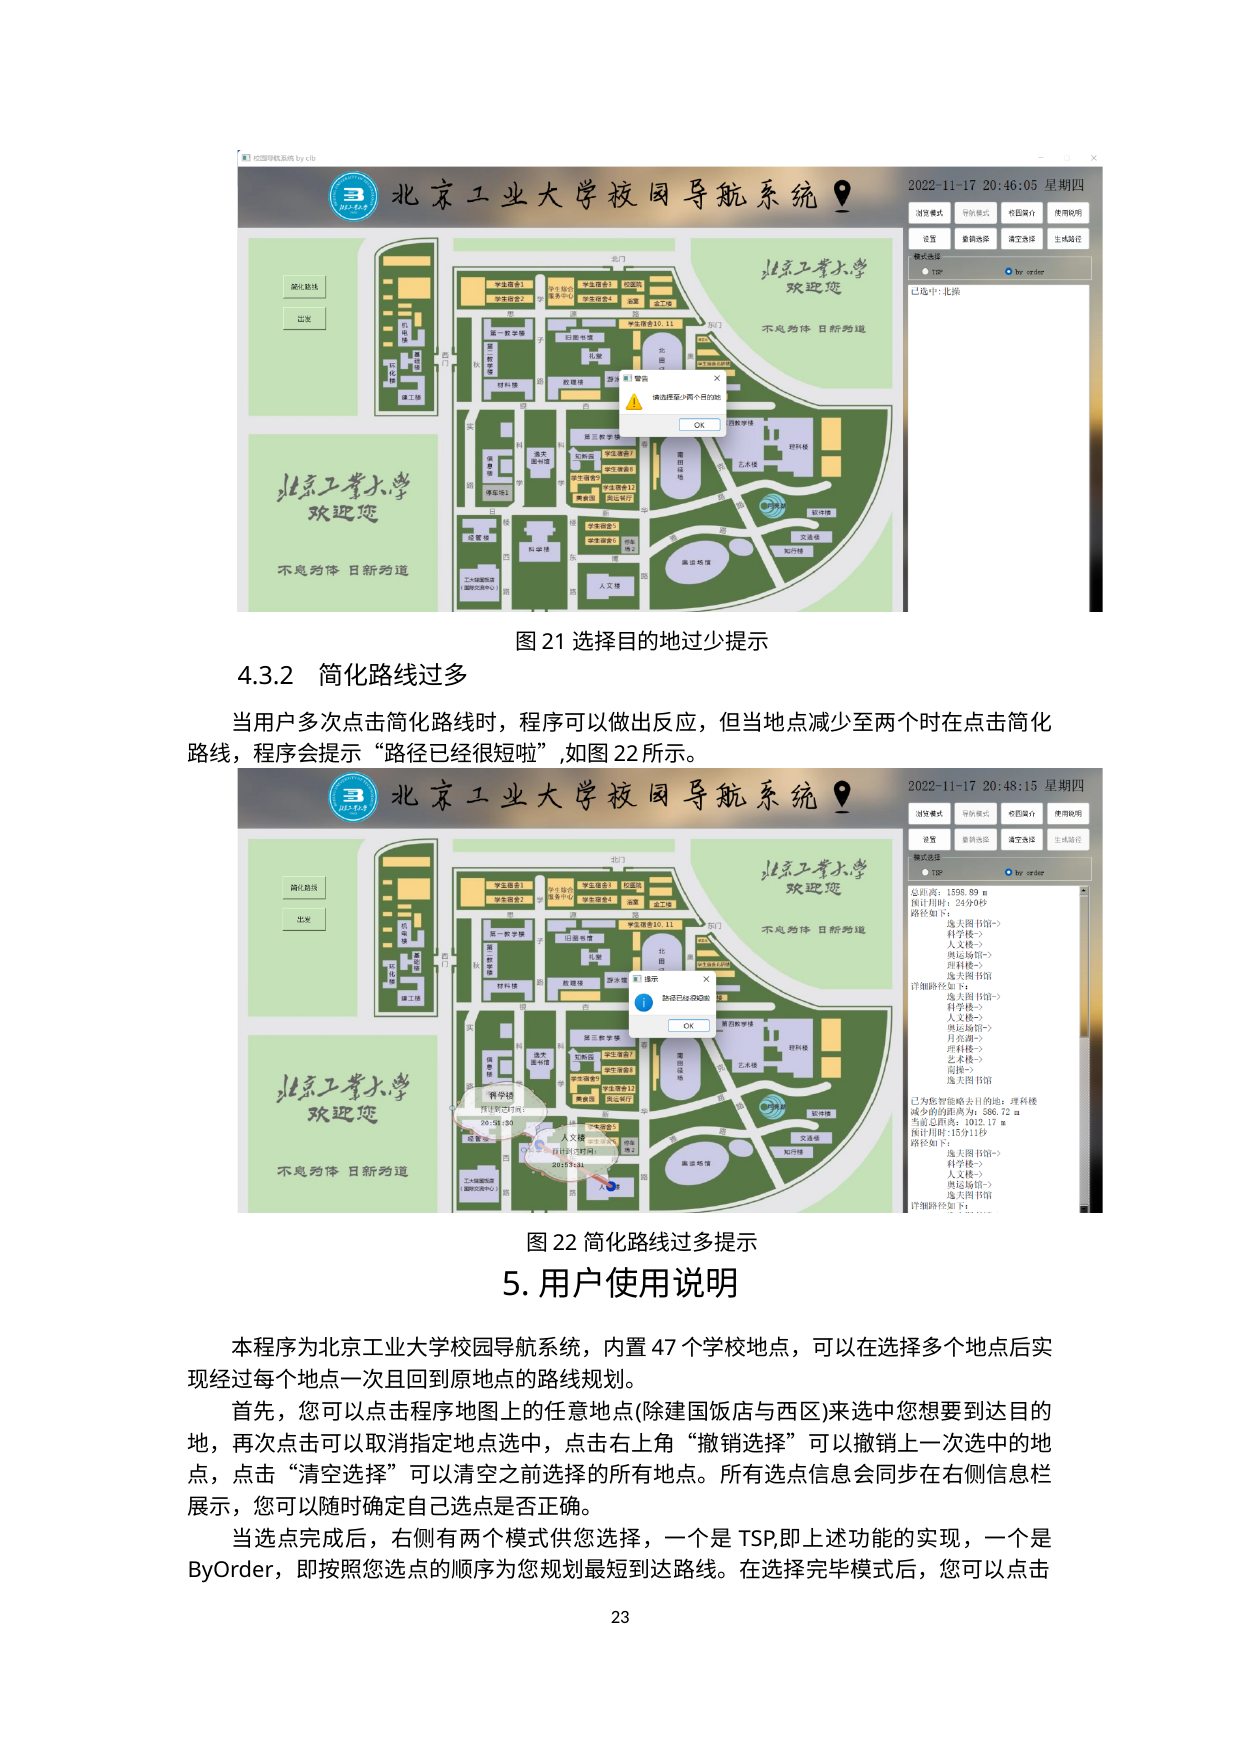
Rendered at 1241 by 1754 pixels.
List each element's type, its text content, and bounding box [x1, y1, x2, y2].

text 当用户多次点击简化路线时，程序可以做出反应，但当地点减少至两个时在点击简化路线，程序会提示“路径已经很短啦”,如图22所示。 [187, 704, 1053, 768]
text 本程序为北京工业大学校园导航系统，内置47个学校地点，可以在选择多个地点后实现经过每个地点一次且回到原地点的路线规划。 [187, 1330, 1053, 1394]
list 用户使用说明 [187, 1257, 1053, 1305]
text 图22 简化路线过多提示 [187, 1225, 1053, 1257]
text 图21 选择目的地过少提示 [187, 624, 1053, 656]
list 简化路线过多 [237, 656, 1053, 692]
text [187, 1521, 1053, 1584]
picture [237, 150, 1103, 612]
text 首先，您可以点击程序地图上的任意地点(除建国饭店与西区)来选中您想要到达目的地，再次点击可以取消指定地点选中，点击右上角“撤销选择”可以撤销上一次选中的地点，点击“清空选择”可以清空之前选择的所有地点。所有选点信息会同步在右侧信息栏展示，您可以随时确定自己选点是否正确。 [187, 1394, 1053, 1521]
picture [237, 768, 1103, 1213]
